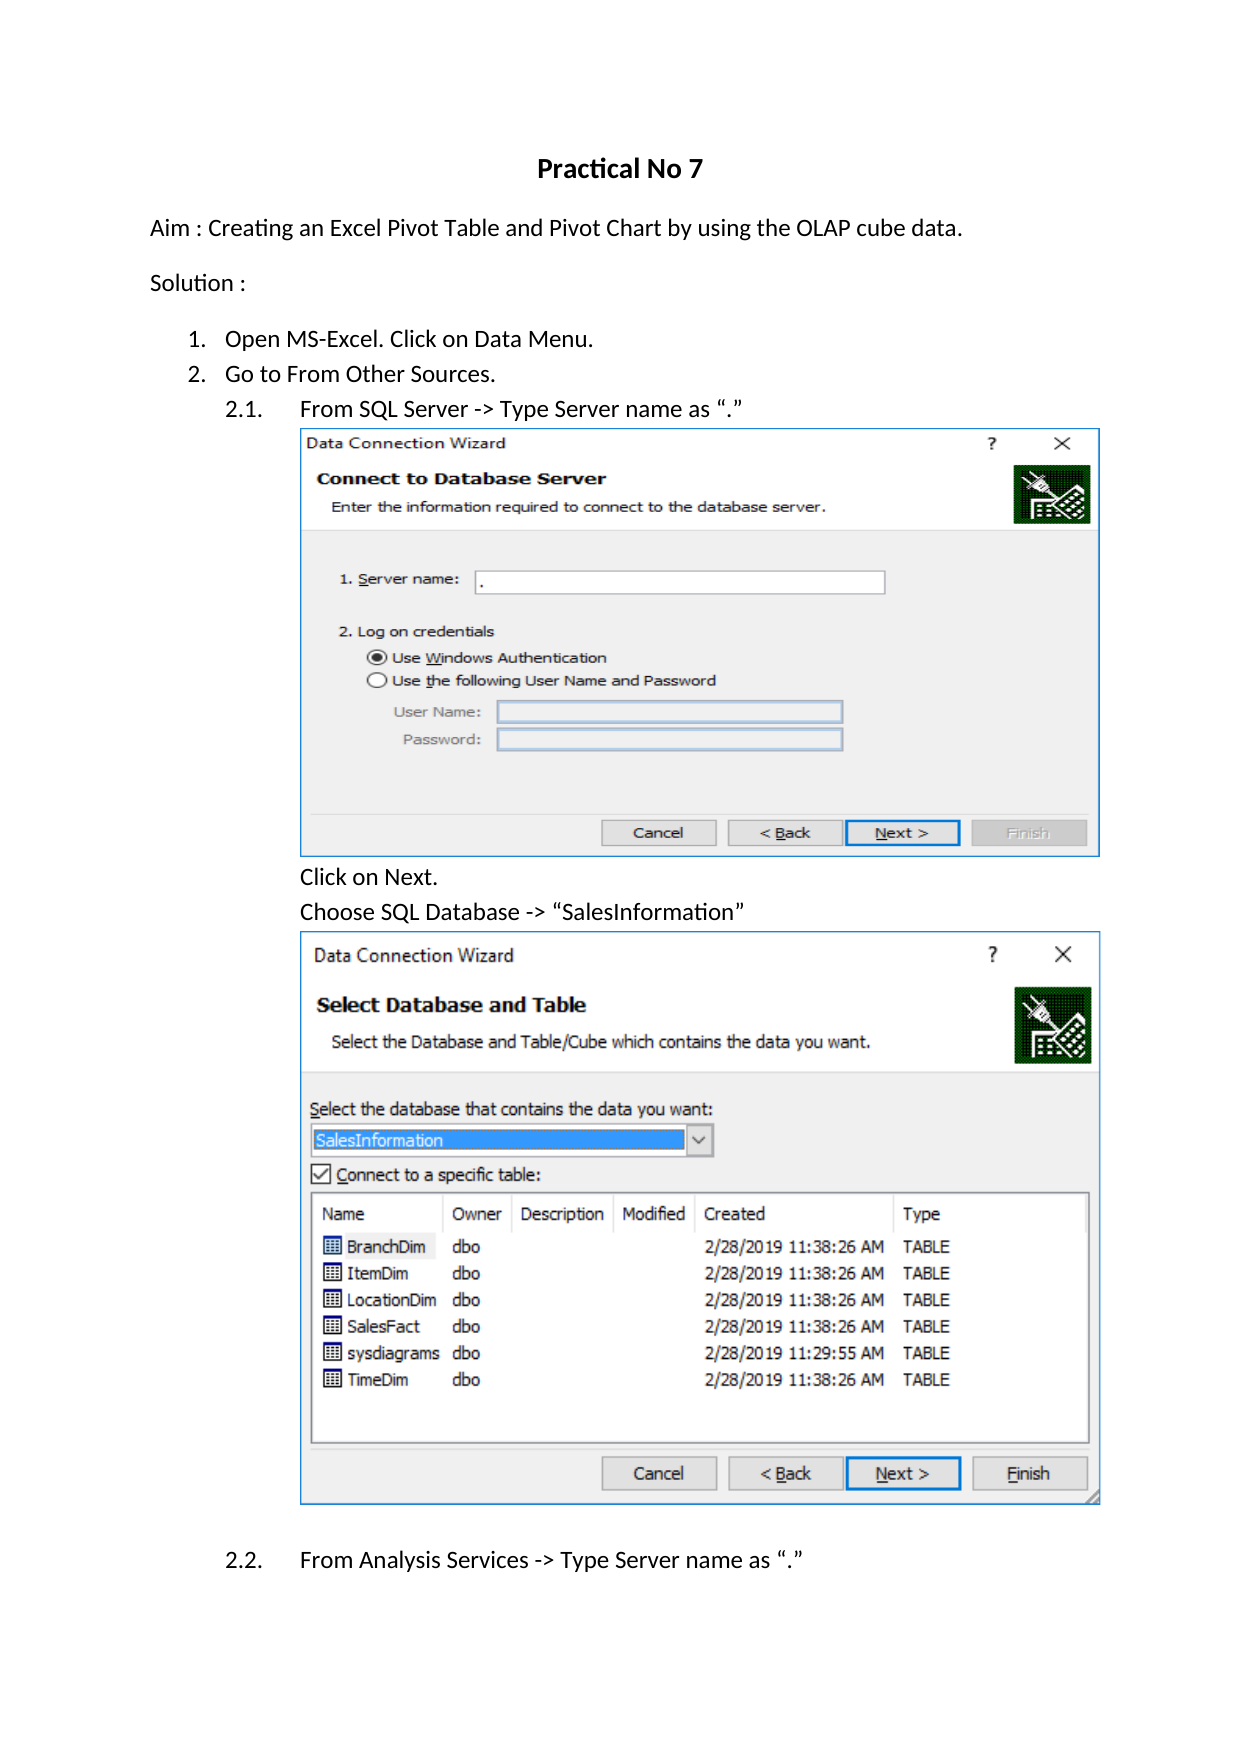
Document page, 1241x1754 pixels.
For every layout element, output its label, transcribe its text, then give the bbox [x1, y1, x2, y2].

list Click on Next. [300, 861, 1090, 892]
text Solution : [150, 268, 1090, 298]
list From SQL Server -> Type Server name as “.” [225, 393, 1090, 424]
list Go to From Other Sources. [187, 358, 1090, 389]
text Practical No 7 [150, 150, 1090, 186]
picture [300, 931, 1101, 1505]
list From Analysis Services -> Type Server name as “.” [225, 1544, 1090, 1574]
list Choose SQL Database -> “SalesInformation” [300, 896, 1090, 927]
text Aim : Creating an Excel Pivot Table and Pivot Chart by using the OLAP cube data. [150, 212, 1090, 242]
list Open MS-Excel. Click on Data Menu. [187, 323, 1090, 354]
picture [300, 428, 1100, 857]
